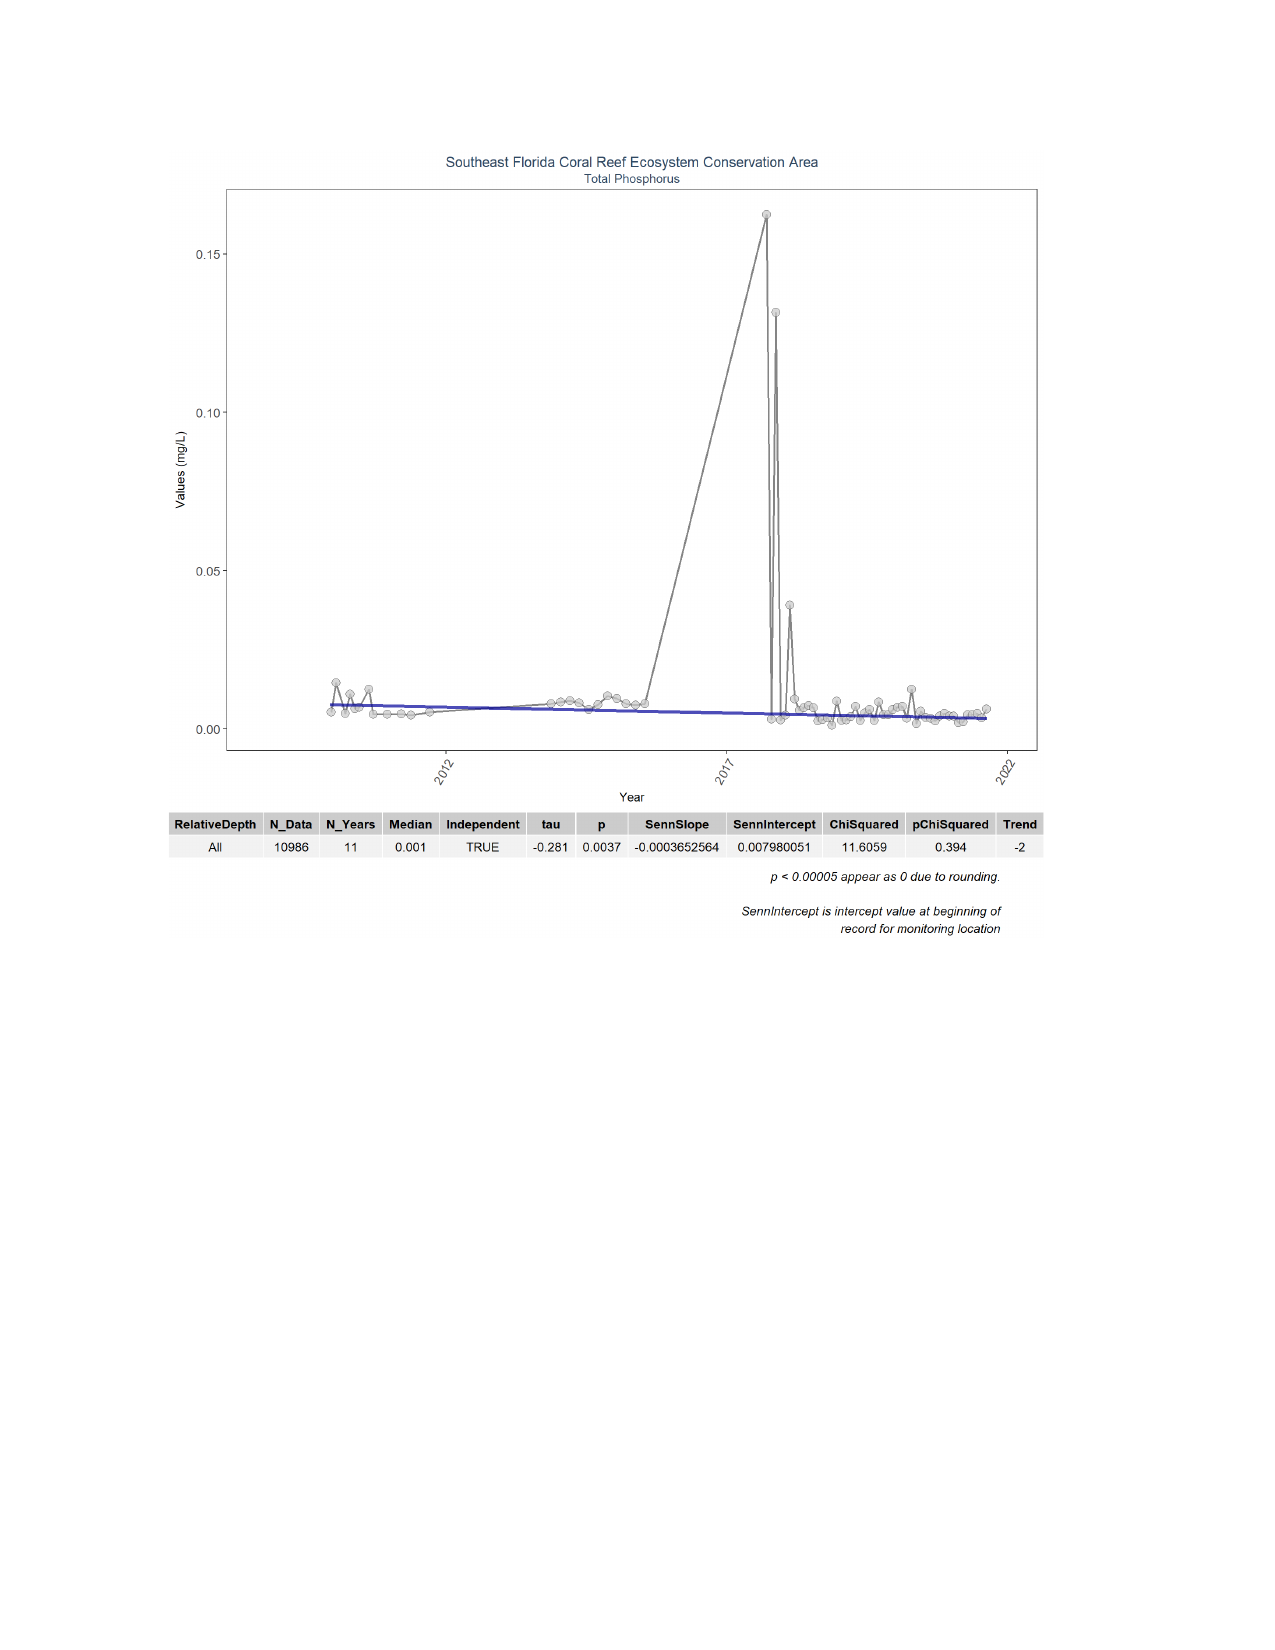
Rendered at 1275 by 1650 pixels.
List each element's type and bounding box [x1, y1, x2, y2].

picture [168, 150, 1044, 938]
